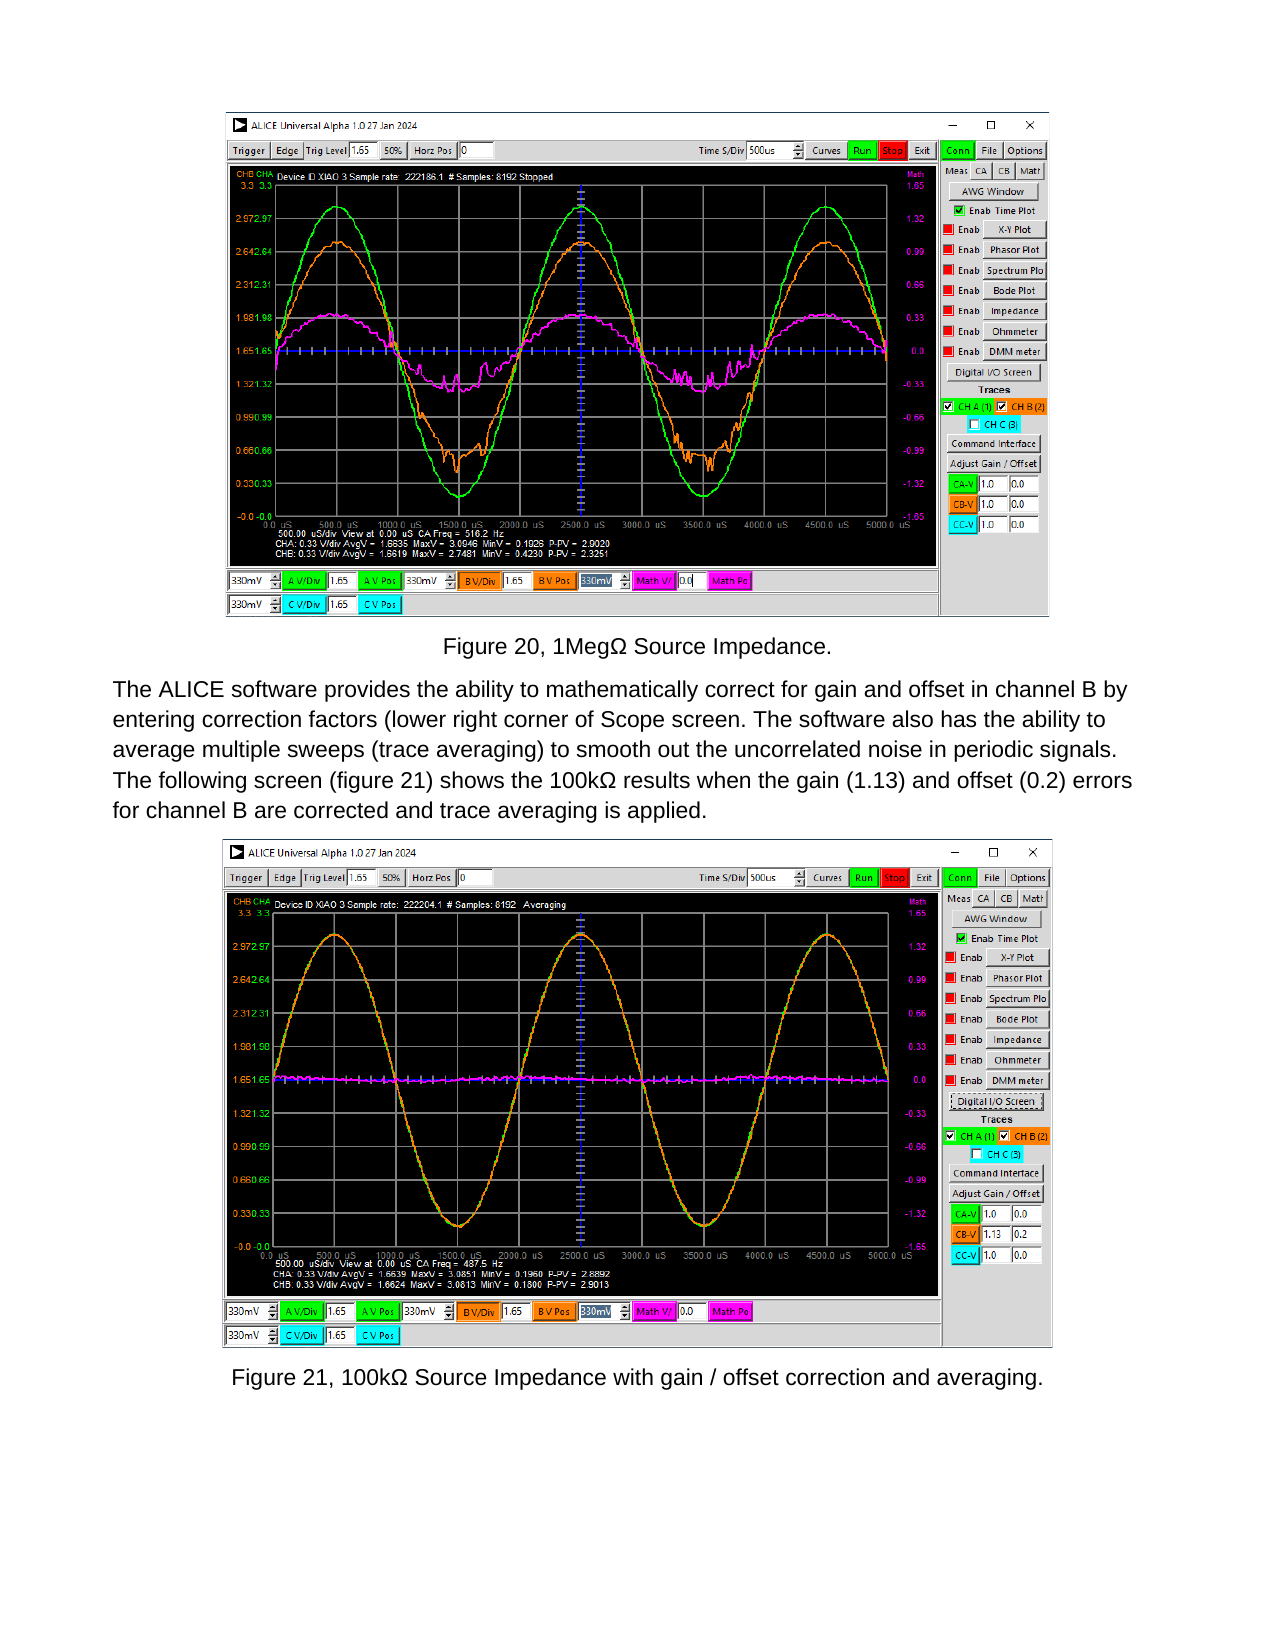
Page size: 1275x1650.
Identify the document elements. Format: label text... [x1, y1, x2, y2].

picture [225, 112, 1050, 617]
picture [222, 839, 1053, 1348]
text The ALICE software provides the ability to mathematically correct for gain and offset in channel B by entering correction factors (lower right corner of Scope screen. The software also has the ability to average multiple sweeps (trace averaging) to smooth out the uncorrelated noise in periodic signals. The following screen (figure 21) shows the 100kΩ results when the gain (1.13) and offset (0.2) errors for channel B are corrected and trace averaging is applied. [112, 676, 1162, 823]
text Figure 20, 1MegΩ Source Impedance. [112, 633, 1162, 659]
text Figure 21, 100kΩ Source Impedance with gain / offset correction and averaging. [112, 1364, 1162, 1390]
